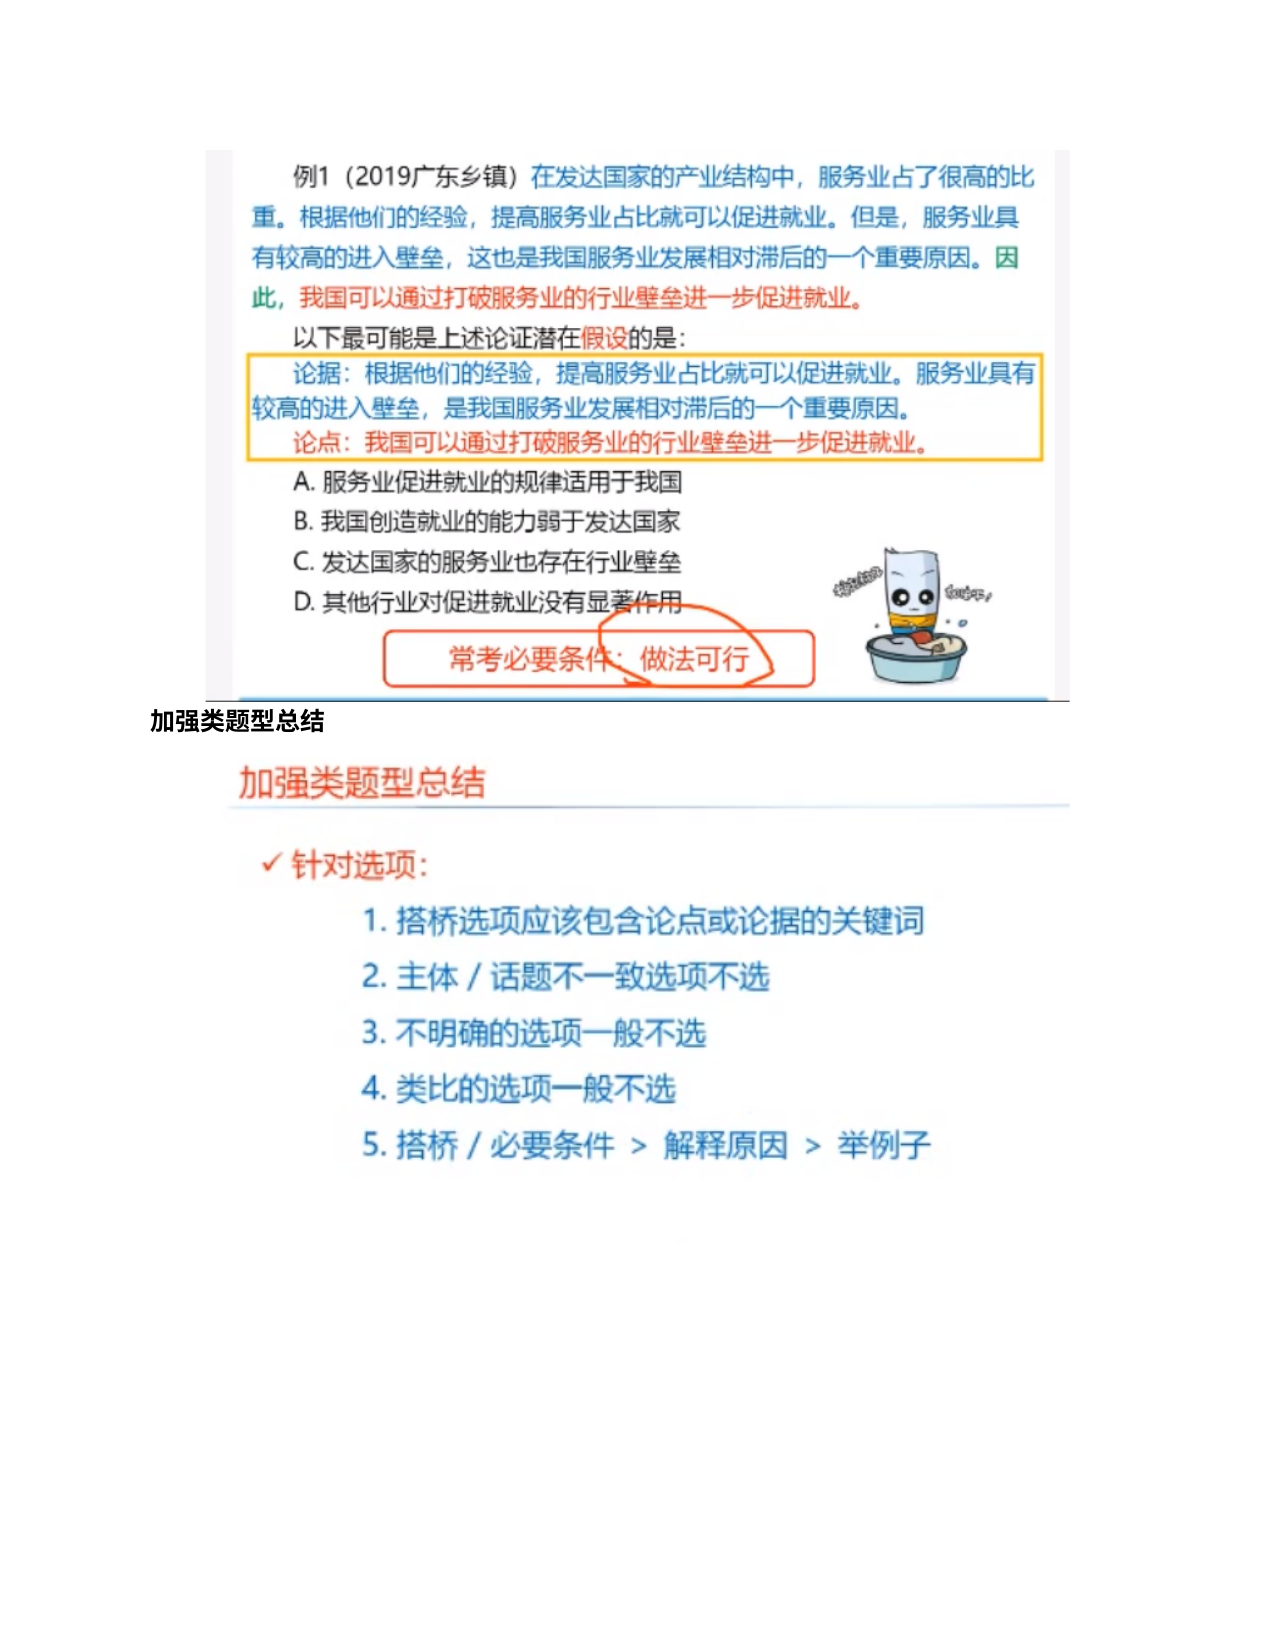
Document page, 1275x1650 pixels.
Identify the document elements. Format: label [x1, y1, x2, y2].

picture [205, 150, 1070, 702]
picture [205, 737, 1070, 1248]
